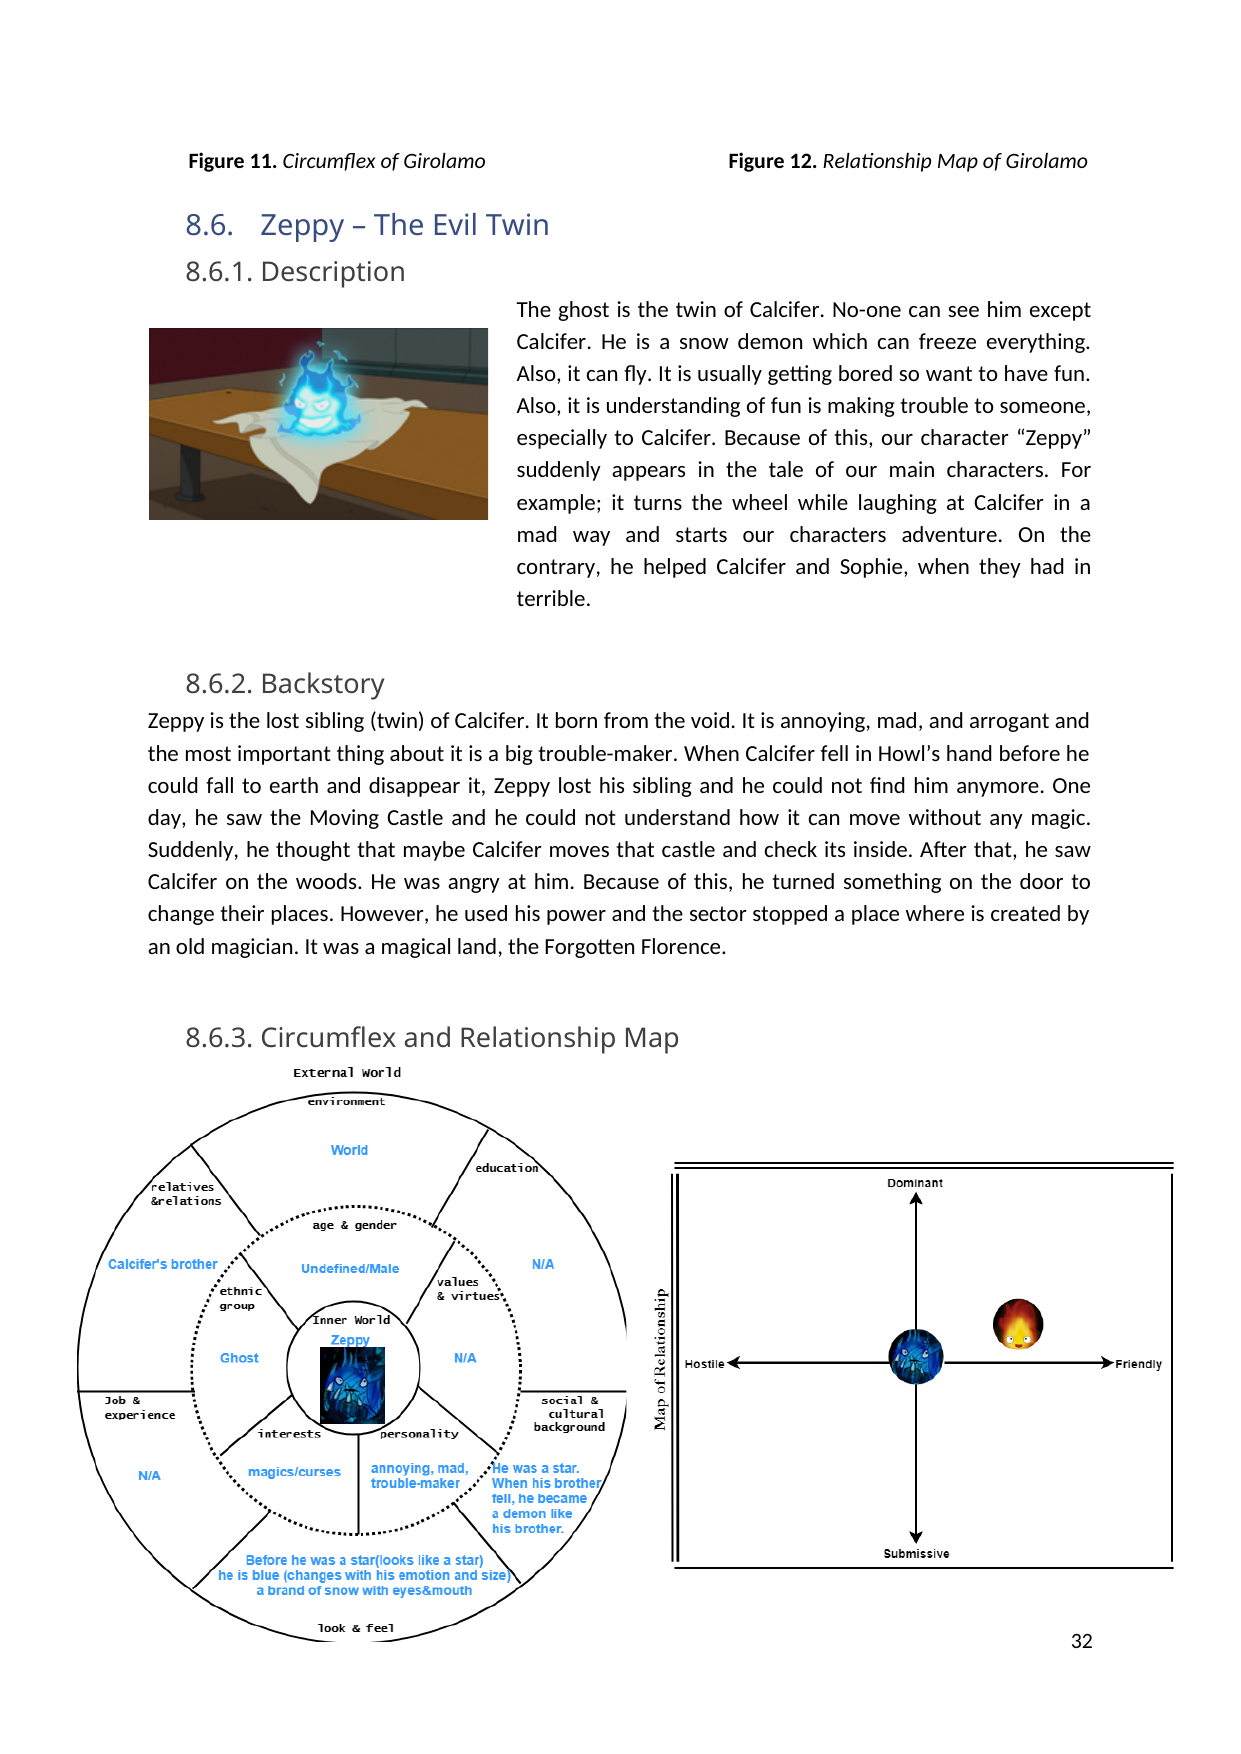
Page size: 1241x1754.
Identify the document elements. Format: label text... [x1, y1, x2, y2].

picture [147, 328, 487, 519]
subtitle Circumflex and Relationship Map [185, 1018, 1093, 1055]
text Zeppy is the lost sibling (twin) of Calcifer. It born from the void. It is annoying, mad, and arrogant and the most important thing about it is a big trouble-maker. When Calcifer fell in Howl’s hand before he could fall to earth and disappear it, Zeppy lost his sibling and he could not find him anymore. One day, he saw the Moving Castle and he could not understand how it can move without any magic. Suddenly, he thought that maybe Calcifer moves that castle and check its inside. After that, he saw Calcifer on the woods. He was angry at him. Because of this, he turned something on the door to change their places. However, he used his power and the sector stopped a place where is created by an old magician. It was a magical land, the Forgotten Florence. [148, 706, 1093, 960]
text The ghost is the twin of Calcifer. No-one can see him except Calcifer. He is a snow demon which can freeze everything. Also, it can fly. It is usually getting bored so want to have fun. Also, it is understanding of fun is making trouble to someone, especially to Calcifer. Because of this, our character “Zeppy” suddenly appears in the tale of our main characters. For example; it turns the wheel while laughing at Calcifer in a mad way and starts our characters adventure. On the contrary, he helped Calcifer and Sophie, when they had in terrible. [516, 295, 1093, 612]
picture [77, 1063, 627, 1642]
picture [648, 1162, 1174, 1571]
subtitle Description [185, 252, 1093, 289]
list Figure 11. Circumflex of Girolamo Figure 12. Relationship Map of Girolamo [188, 148, 1093, 174]
subtitle Zeppy – The Evil Twin [185, 204, 1093, 244]
subtitle Backstory [185, 664, 1093, 701]
